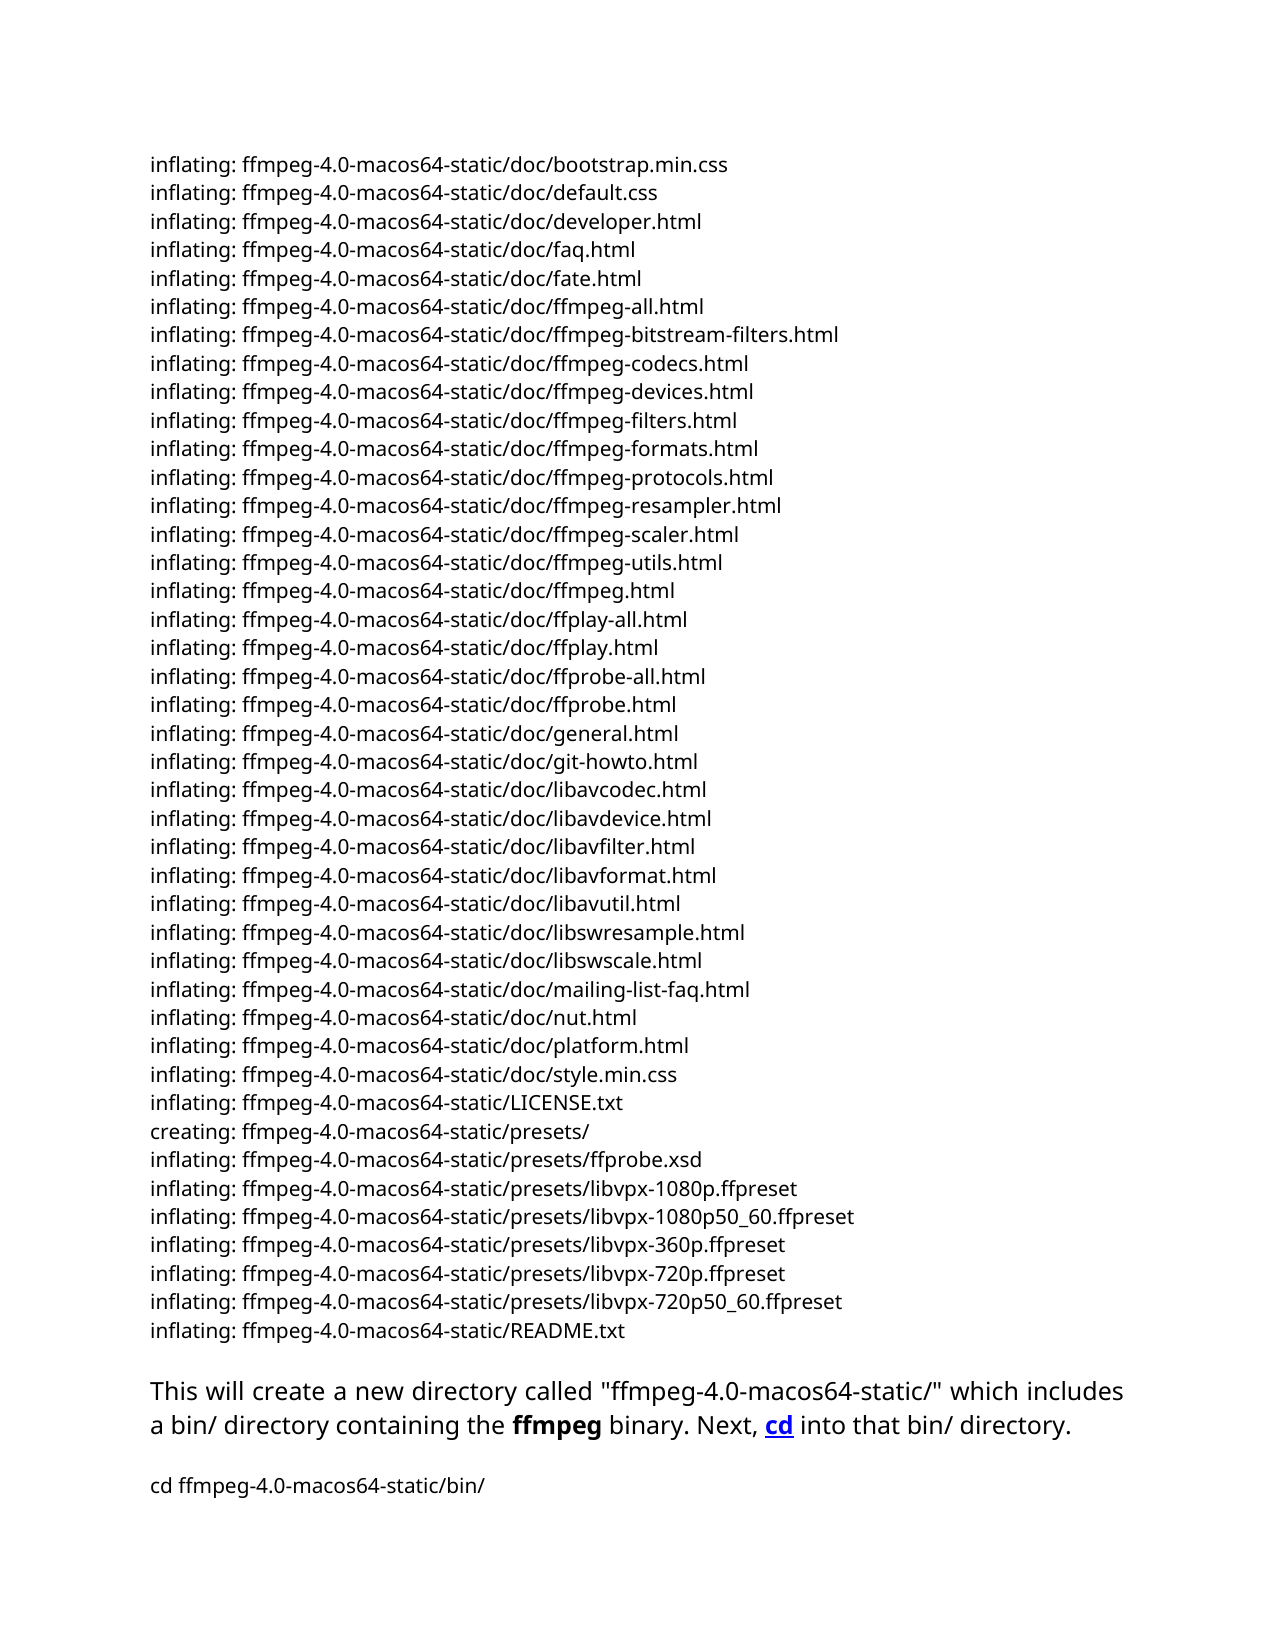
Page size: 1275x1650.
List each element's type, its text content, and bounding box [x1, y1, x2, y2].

text inflating: ffmpeg-4.0-macos64-static/doc/ffmpeg-all.html [150, 292, 1125, 321]
text inflating: ffmpeg-4.0-macos64-static/LICENSE.txt [150, 1088, 1125, 1117]
text inflating: ffmpeg-4.0-macos64-static/doc/ffprobe.html [150, 690, 1125, 719]
text inflating: ffmpeg-4.0-macos64-static/doc/ffmpeg.html [150, 577, 1125, 605]
text inflating: ffmpeg-4.0-macos64-static/presets/libvpx-720p50_60.ffpreset [150, 1287, 1125, 1316]
text inflating: ffmpeg-4.0-macos64-static/doc/ffplay-all.html [150, 605, 1125, 633]
text cd ffmpeg-4.0-macos64-static/bin/ [150, 1471, 1125, 1499]
text inflating: ffmpeg-4.0-macos64-static/doc/libavfilter.html [150, 832, 1125, 861]
text creating: ffmpeg-4.0-macos64-static/presets/ [150, 1117, 1125, 1145]
text inflating: ffmpeg-4.0-macos64-static/doc/ffmpeg-utils.html [150, 548, 1125, 577]
text inflating: ffmpeg-4.0-macos64-static/doc/ffmpeg-filters.html [150, 406, 1125, 434]
text inflating: ffmpeg-4.0-macos64-static/doc/libavcodec.html [150, 776, 1125, 804]
text inflating: ffmpeg-4.0-macos64-static/doc/developer.html [150, 207, 1125, 235]
text inflating: ffmpeg-4.0-macos64-static/doc/general.html [150, 719, 1125, 747]
text inflating: ffmpeg-4.0-macos64-static/doc/mailing-list-faq.html [150, 975, 1125, 1003]
text inflating: ffmpeg-4.0-macos64-static/doc/nut.html [150, 1003, 1125, 1032]
text inflating: ffmpeg-4.0-macos64-static/doc/ffmpeg-formats.html [150, 434, 1125, 463]
text inflating: ffmpeg-4.0-macos64-static/presets/libvpx-1080p50_60.ffpreset [150, 1202, 1125, 1231]
text inflating: ffmpeg-4.0-macos64-static/presets/libvpx-720p.ffpreset [150, 1259, 1125, 1287]
text inflating: ffmpeg-4.0-macos64-static/doc/ffmpeg-protocols.html [150, 463, 1125, 491]
text inflating: ffmpeg-4.0-macos64-static/presets/libvpx-360p.ffpreset [150, 1231, 1125, 1259]
text inflating: ffmpeg-4.0-macos64-static/doc/ffplay.html [150, 633, 1125, 662]
text inflating: ffmpeg-4.0-macos64-static/doc/ffmpeg-resampler.html [150, 491, 1125, 520]
text inflating: ffmpeg-4.0-macos64-static/doc/ffmpeg-devices.html [150, 377, 1125, 406]
text inflating: ffmpeg-4.0-macos64-static/doc/ffprobe-all.html [150, 662, 1125, 690]
text inflating: ffmpeg-4.0-macos64-static/doc/git-howto.html [150, 747, 1125, 776]
text inflating: ffmpeg-4.0-macos64-static/doc/bootstrap.min.css [150, 150, 1125, 178]
text inflating: ffmpeg-4.0-macos64-static/doc/default.css [150, 178, 1125, 207]
text inflating: ffmpeg-4.0-macos64-static/doc/ffmpeg-codecs.html [150, 349, 1125, 377]
text inflating: ffmpeg-4.0-macos64-static/doc/platform.html [150, 1032, 1125, 1060]
text inflating: ffmpeg-4.0-macos64-static/doc/style.min.css [150, 1060, 1125, 1088]
text inflating: ffmpeg-4.0-macos64-static/doc/libavformat.html [150, 861, 1125, 889]
text inflating: ffmpeg-4.0-macos64-static/doc/ffmpeg-bitstream-filters.html [150, 321, 1125, 349]
text inflating: ffmpeg-4.0-macos64-static/doc/libswresample.html [150, 918, 1125, 946]
text inflating: ffmpeg-4.0-macos64-static/doc/libswscale.html [150, 946, 1125, 975]
text inflating: ffmpeg-4.0-macos64-static/doc/fate.html [150, 264, 1125, 292]
text This will create a new directory called "ffmpeg-4.0-macos64-static/" which includes a bin/ directory containing the ffmpeg binary. Next, cd into that bin/ directory. [150, 1373, 1125, 1442]
text inflating: ffmpeg-4.0-macos64-static/doc/faq.html [150, 235, 1125, 264]
text inflating: ffmpeg-4.0-macos64-static/doc/ffmpeg-scaler.html [150, 520, 1125, 548]
text inflating: ffmpeg-4.0-macos64-static/doc/libavutil.html [150, 889, 1125, 918]
text inflating: ffmpeg-4.0-macos64-static/presets/libvpx-1080p.ffpreset [150, 1174, 1125, 1202]
text inflating: ffmpeg-4.0-macos64-static/README.txt [150, 1316, 1125, 1344]
text inflating: ffmpeg-4.0-macos64-static/doc/libavdevice.html [150, 804, 1125, 832]
text inflating: ffmpeg-4.0-macos64-static/presets/ffprobe.xsd [150, 1145, 1125, 1174]
